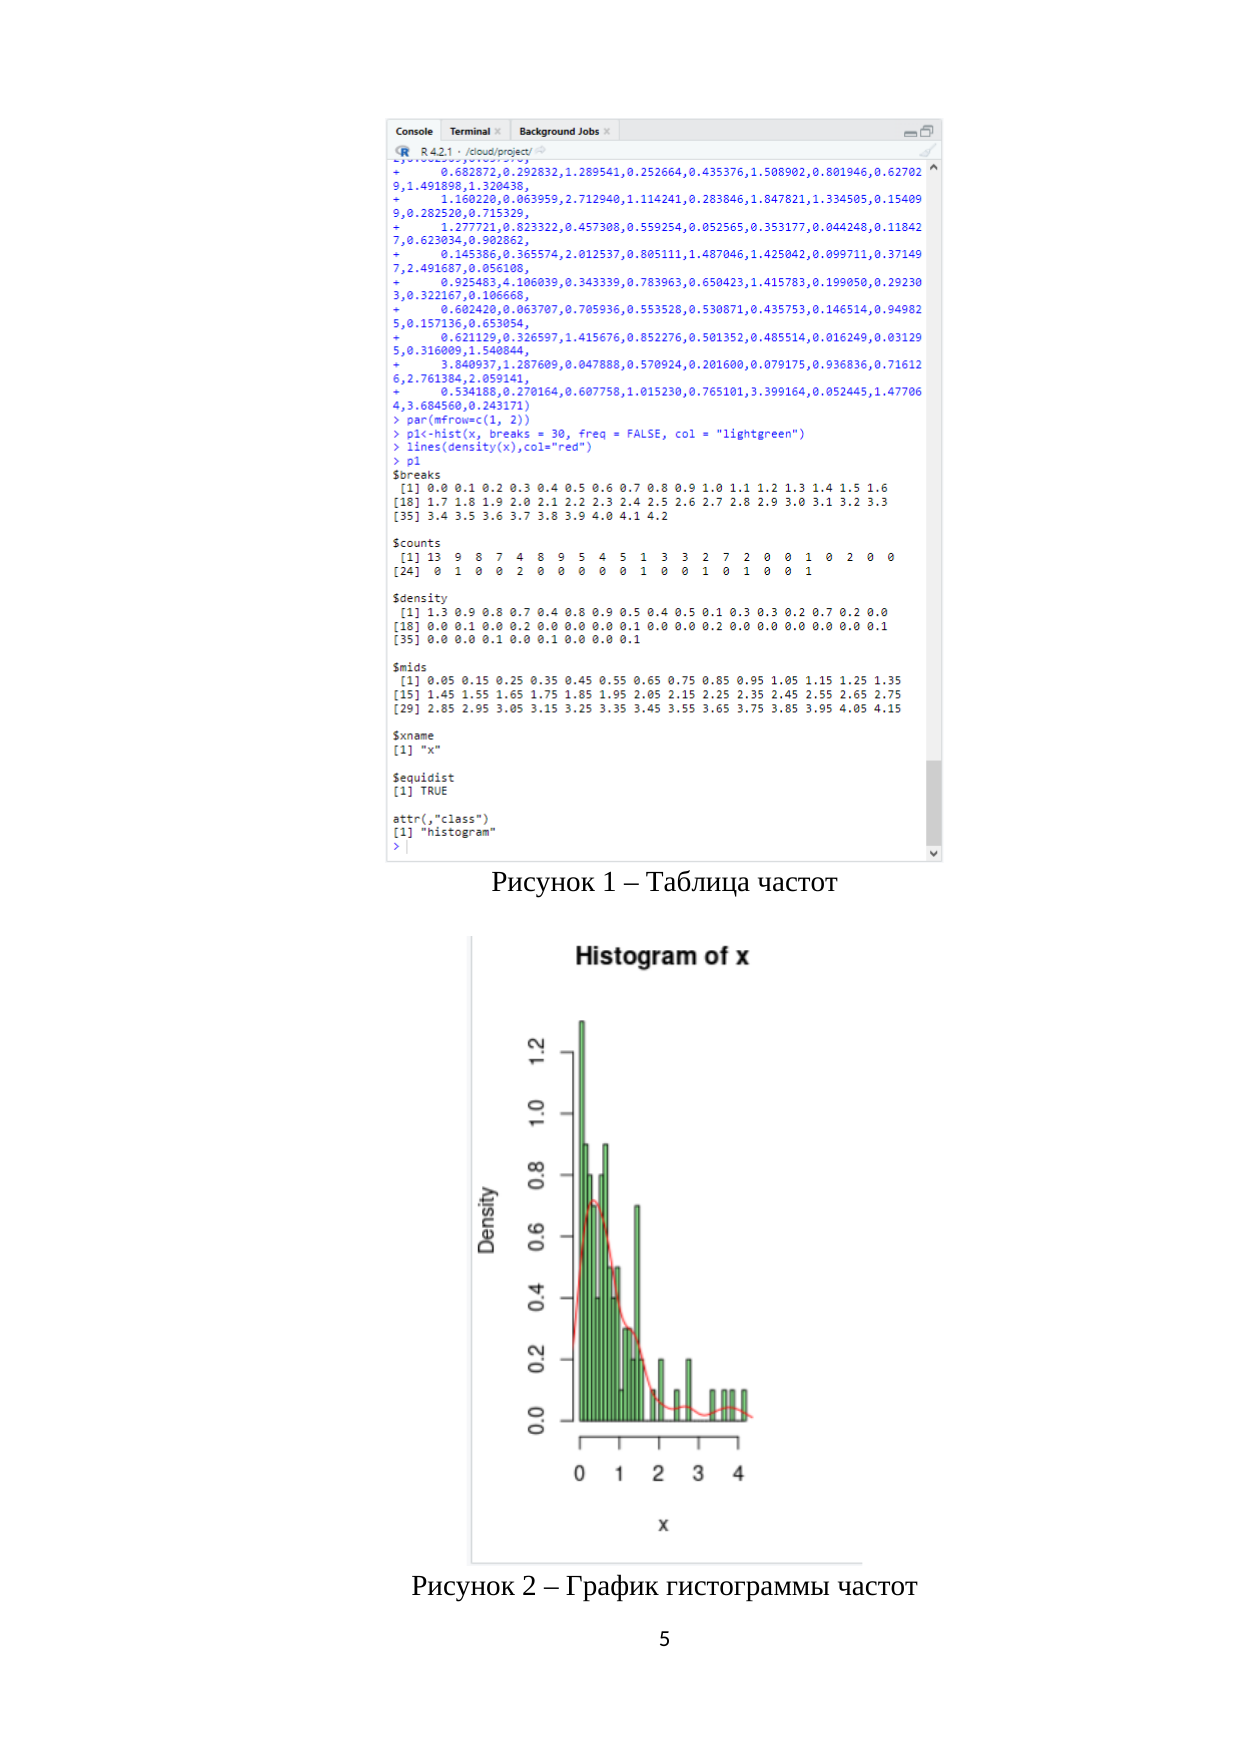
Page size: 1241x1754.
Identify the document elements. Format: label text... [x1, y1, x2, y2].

picture [466, 936, 863, 1566]
text Рисунок 2 – График гистограммы частот [177, 1568, 1152, 1602]
text Рисунок 1 – Таблица частот [177, 864, 1152, 898]
picture [385, 118, 944, 863]
